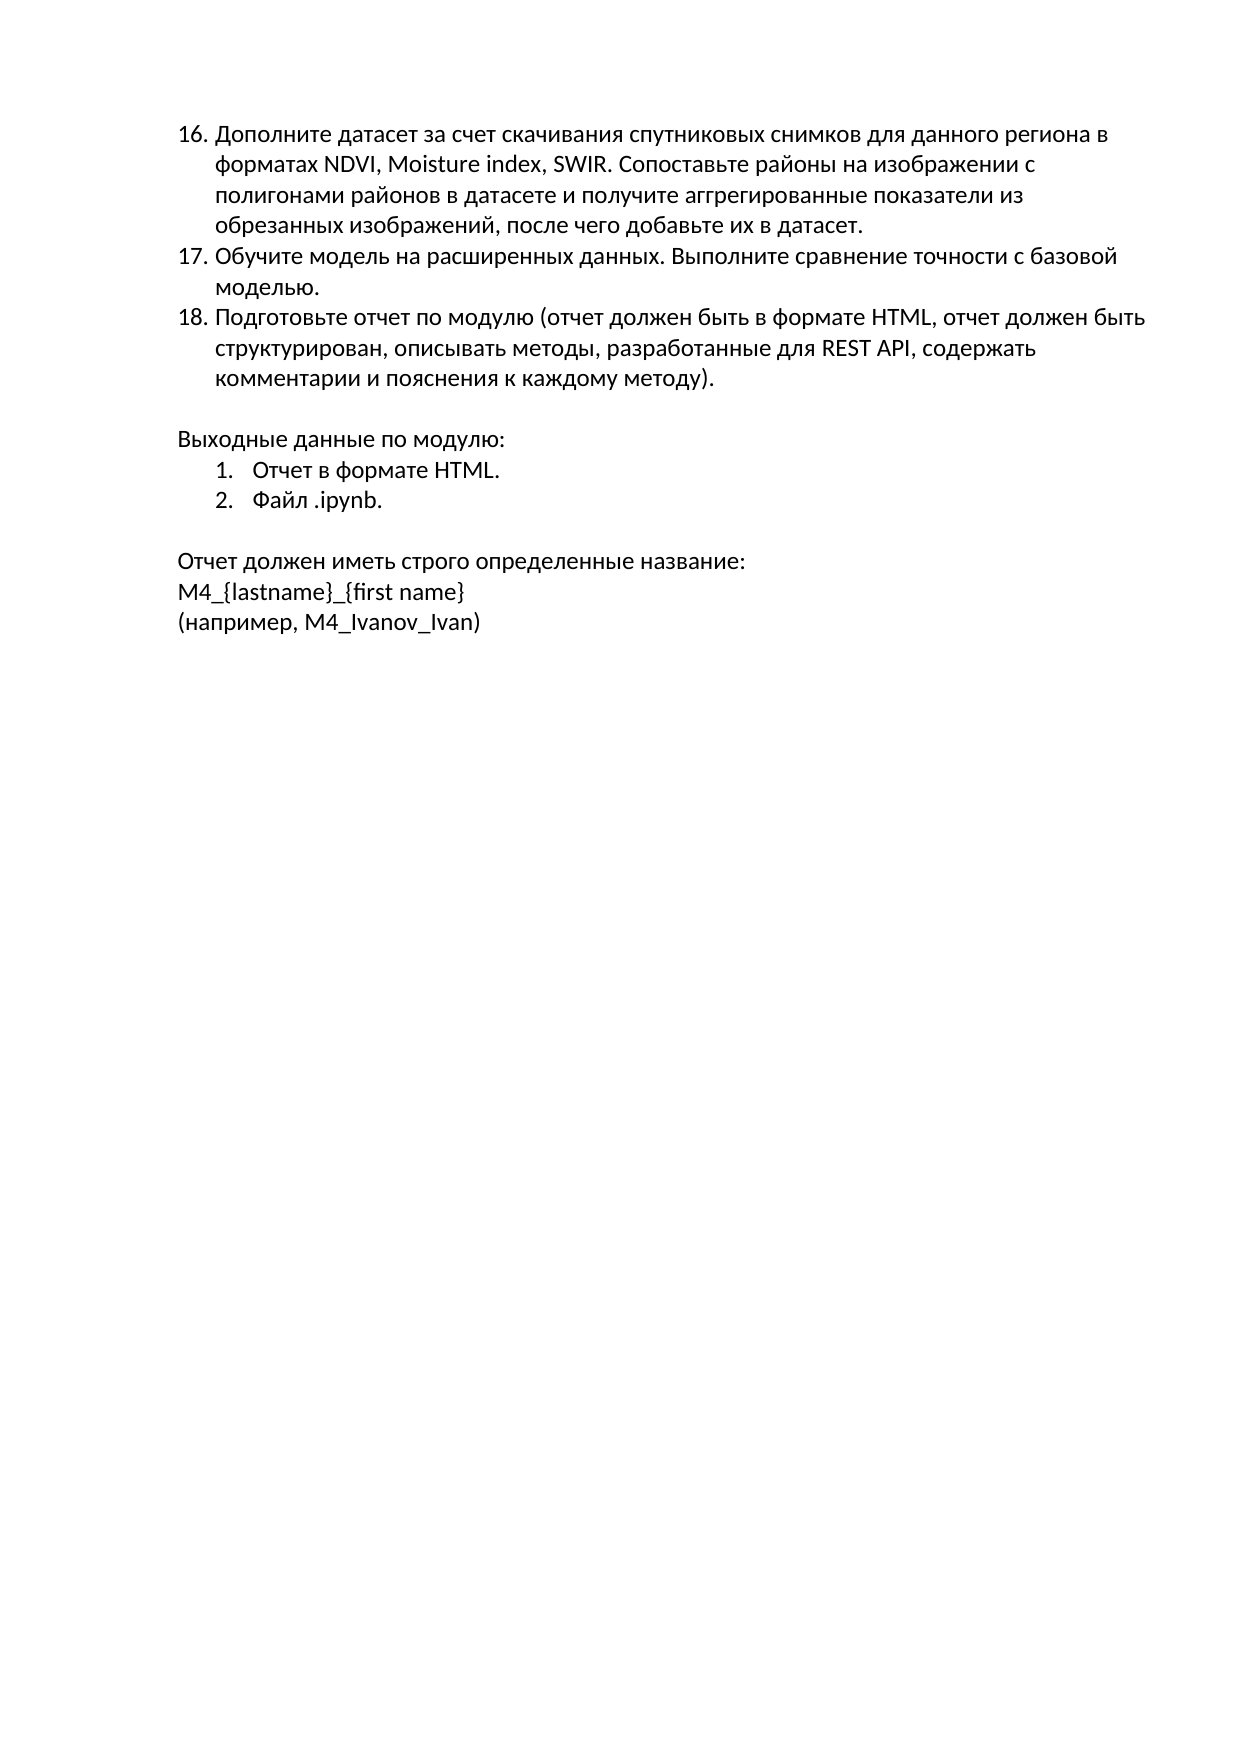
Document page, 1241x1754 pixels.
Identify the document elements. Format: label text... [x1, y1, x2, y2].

list Файл .ipynb. [215, 484, 1152, 515]
text Выходные данные по модулю: [177, 423, 1152, 454]
text (например, M4_Ivanov_Ivan) [177, 606, 1152, 637]
list Отчет в формате HTML. [215, 454, 1152, 484]
list Подготовьте отчет по модулю (отчет должен быть в формате HTML, отчет должен быть структурирован, описывать методы, разработанные для REST API, содержать комментарии и пояснения к каждому методу). [177, 301, 1152, 393]
list Обучите модель на расширенных данных. Выполните сравнение точности с базовой моделью. [177, 240, 1152, 301]
text M4_{lastname}_{first name} [177, 576, 1152, 606]
text Отчет должен иметь строго определенные название: [177, 545, 1152, 576]
list Дополните датасет за счет скачивания спутниковых снимков для данного региона в форматах NDVI, Moisture index, SWIR. Сопоставьте районы на изображении с полигонами районов в датасете и получите аггрегированные показатели из обрезанных изображений, после чего добавьте их в датасет. [177, 118, 1152, 240]
